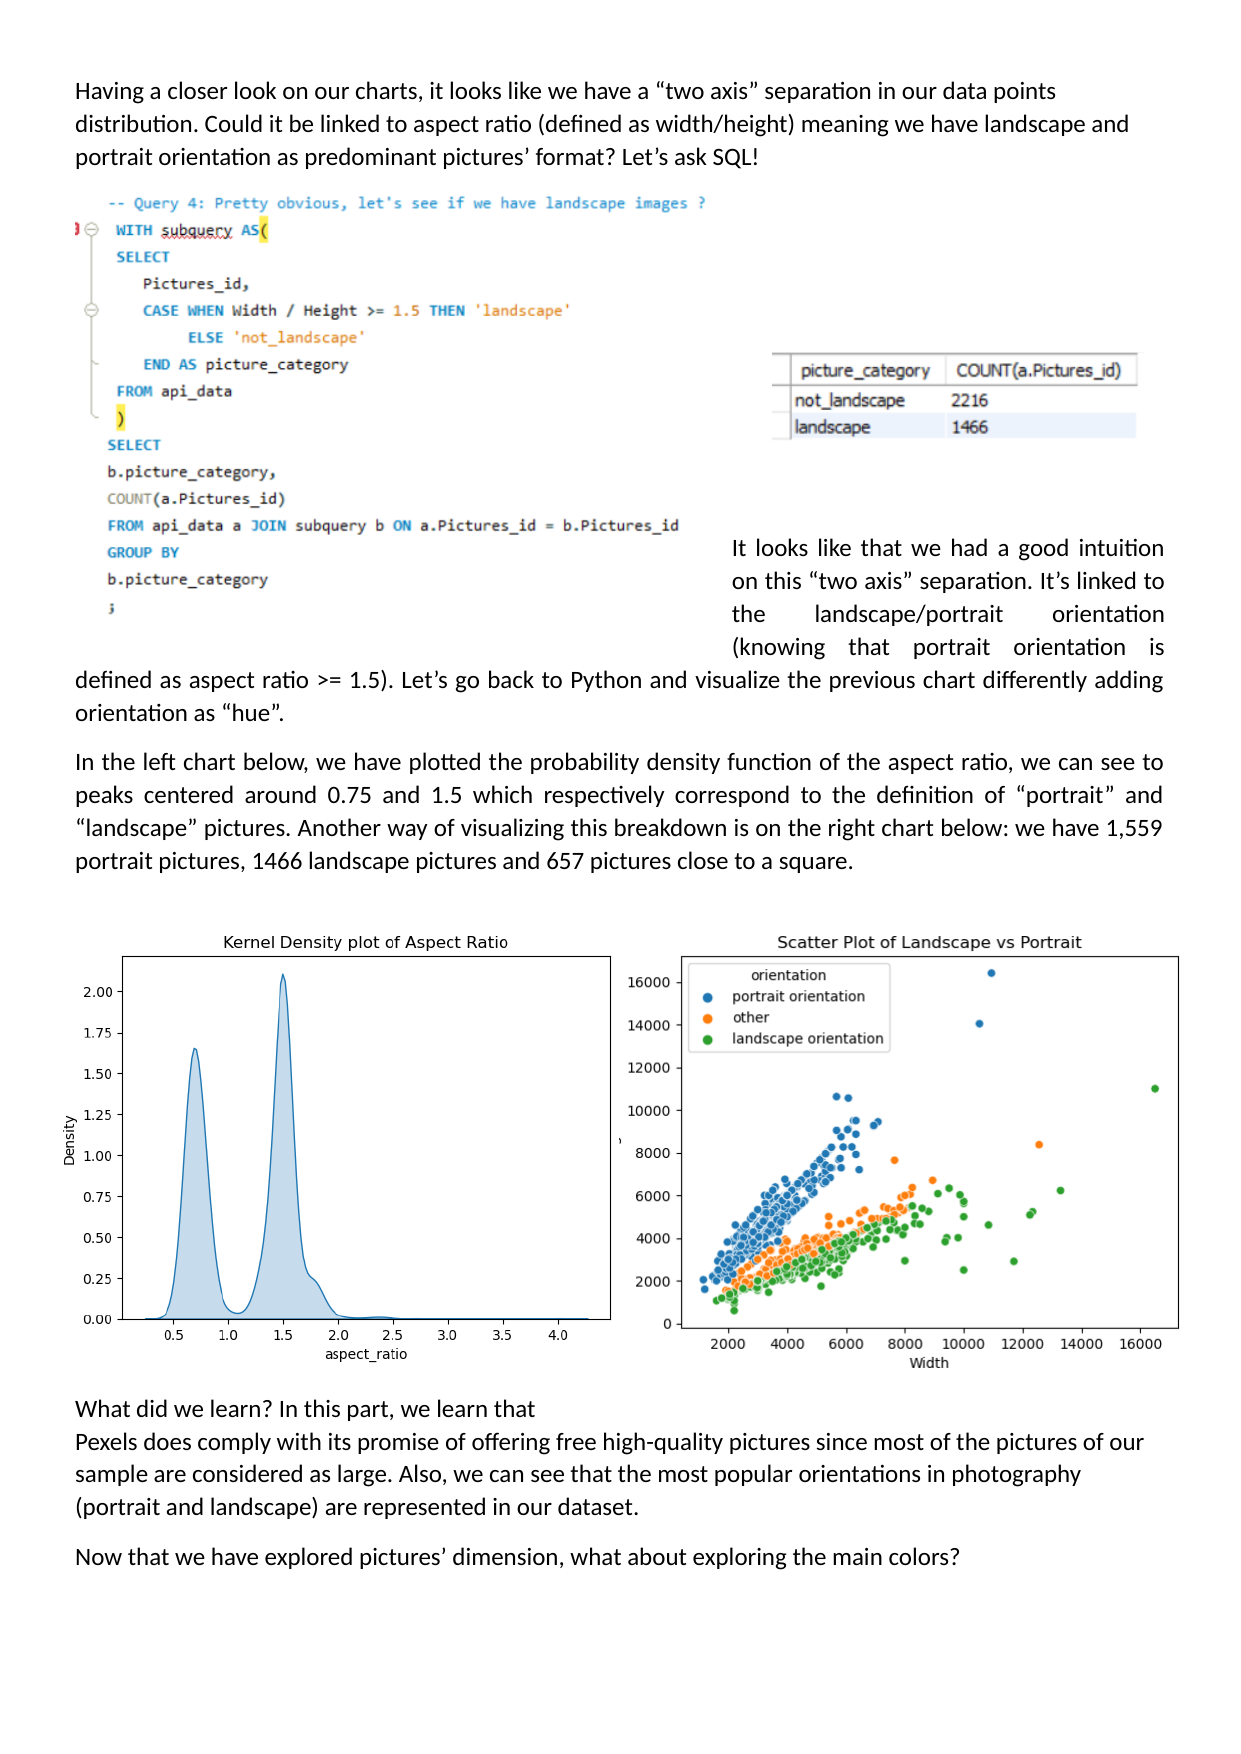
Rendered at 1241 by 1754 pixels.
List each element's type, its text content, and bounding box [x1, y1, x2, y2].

text It looks like that we had a good intuition on this “two axis” separation. It’s linked to the landscape/portrait orientation (knowing that portrait orientation is defined as aspect ratio >= 1.5). Let’s go back to Python and visualize the previous chart differently adding orientation as “hue”. [75, 532, 1165, 727]
picture [772, 352, 1144, 444]
text Now that we have explored pictures’ dimension, what about exploring the main colors? [75, 1541, 1165, 1572]
text In the left chart below, we have plotted the probability density function of the aspect ratio, we can see to peaks centered around 0.75 and 1.5 which respectively correspond to the definition of “portrait” and “landscape” pictures. Another way of visualizing this breakdown is on the right chart below: we have 1,559 portrait pictures, 1466 landscape pictures and 657 pictures close to a square. [75, 746, 1165, 876]
text What did we learn? In this part, we learn that Pexels does comply with its promise of offering free high-quality pictures since most of the pictures of our sample are considered as large. Also, we can see that the most popular orientations in photography (portrait and landscape) are represented in our dataset. [75, 1371, 1165, 1522]
picture [75, 189, 716, 635]
picture [53, 926, 1187, 1381]
text Having a closer look on our charts, it looks like we have a “two axis” separation in our data points distribution. Could it be linked to aspect ratio (defined as width/height) meaning we have landscape and portrait orientation as predominant pictures’ format? Let’s ask SQL! [75, 75, 1165, 171]
